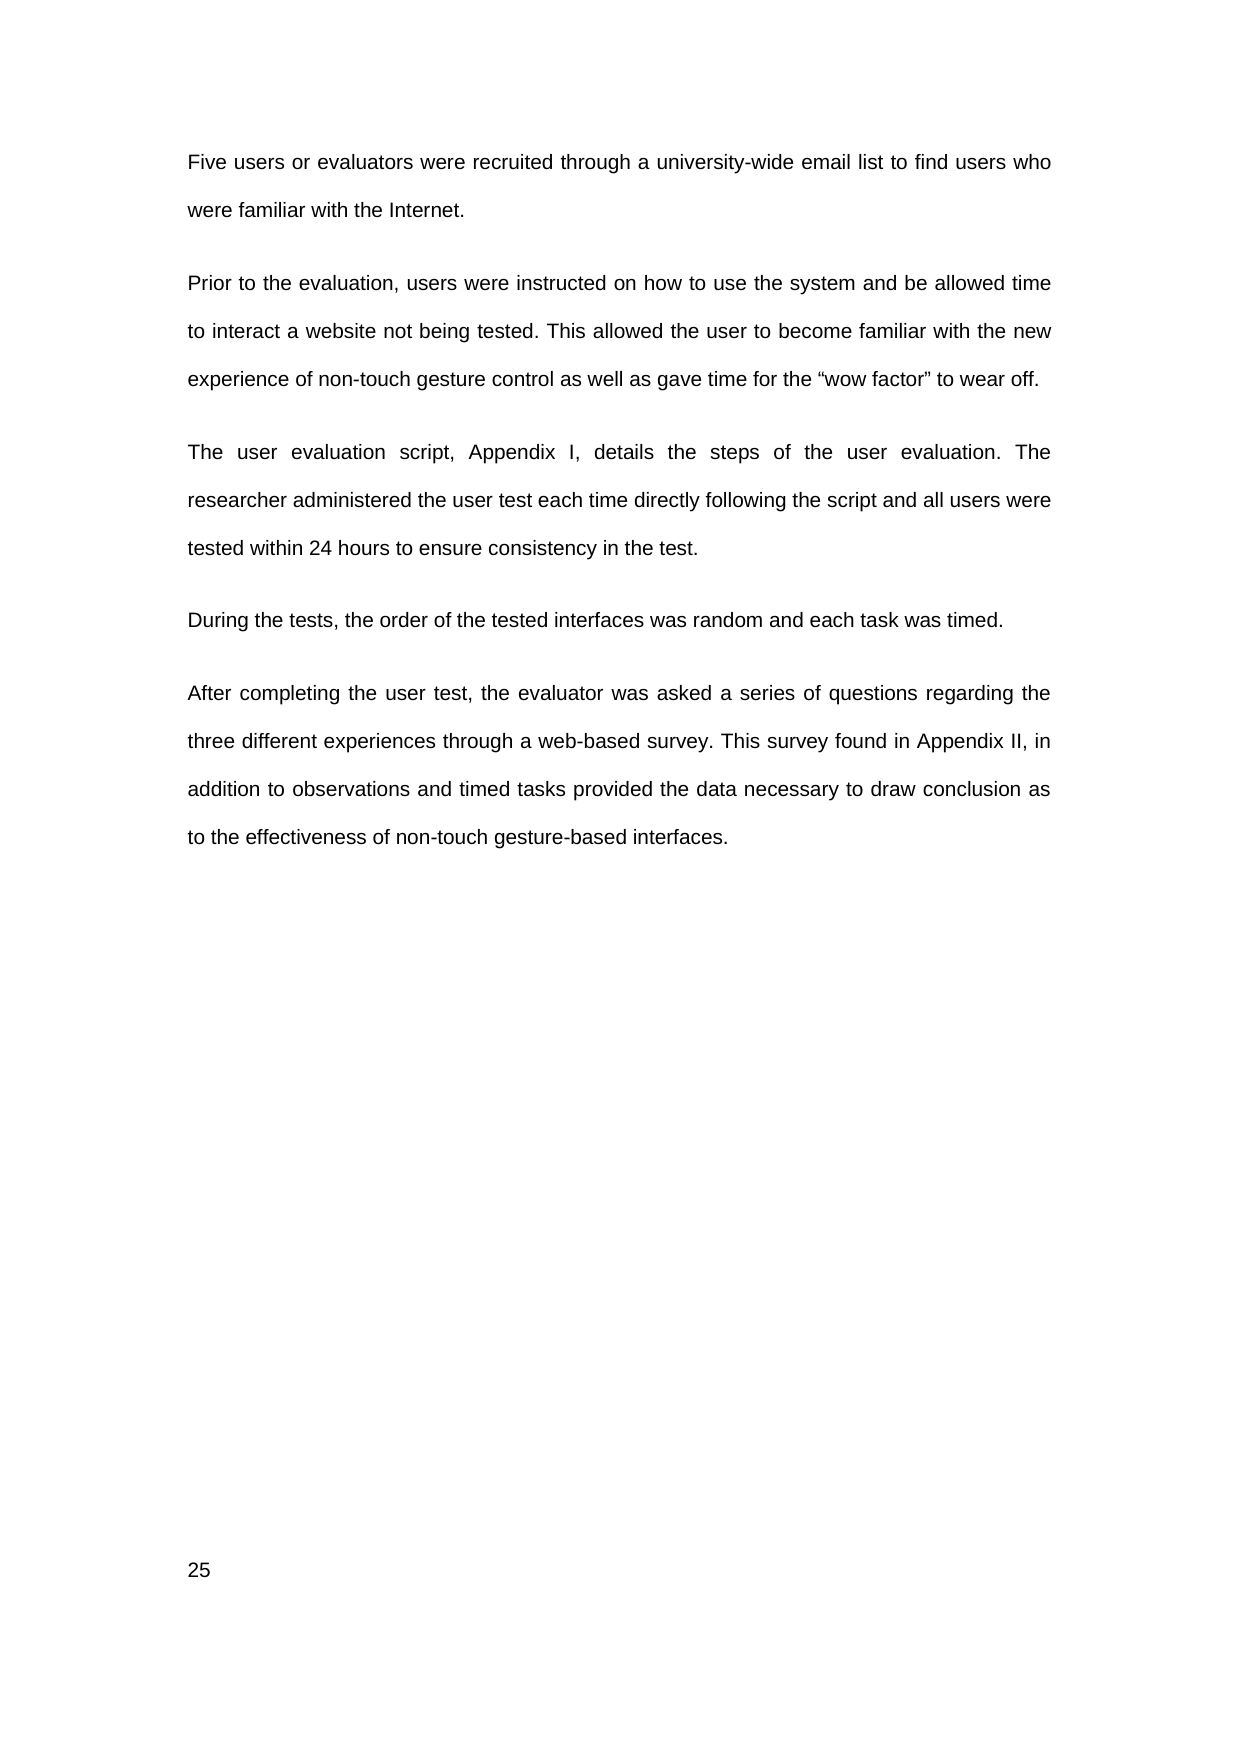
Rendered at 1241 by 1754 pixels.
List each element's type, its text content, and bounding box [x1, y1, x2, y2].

text Five users or evaluators were recruited through a university-wide email list to find users who were familiar with the Internet. [187, 150, 1053, 222]
text After completing the user test, the evaluator was asked a series of questions regarding the three different experiences through a web-based survey. This survey found in Appendix II, in addition to observations and timed tasks provided the data necessary to draw conclusion as to the effectiveness of non-touch gesture-based interfaces. [187, 681, 1053, 849]
text The user evaluation script, Appendix I, details the steps of the user evaluation. The researcher administered the user test each time directly following the script and all users were tested within 24 hours to ensure consistency in the test. [187, 439, 1053, 559]
text During the tests, the order of the tested interfaces was random and each task was timed. [187, 608, 1053, 632]
text Prior to the evaluation, users were instructed on how to use the system and be allowed time to interact a website not being tested. This allowed the user to become familiar with the new experience of non-touch gesture control as well as gave time for the “wow factor” to wear off. [187, 271, 1053, 391]
